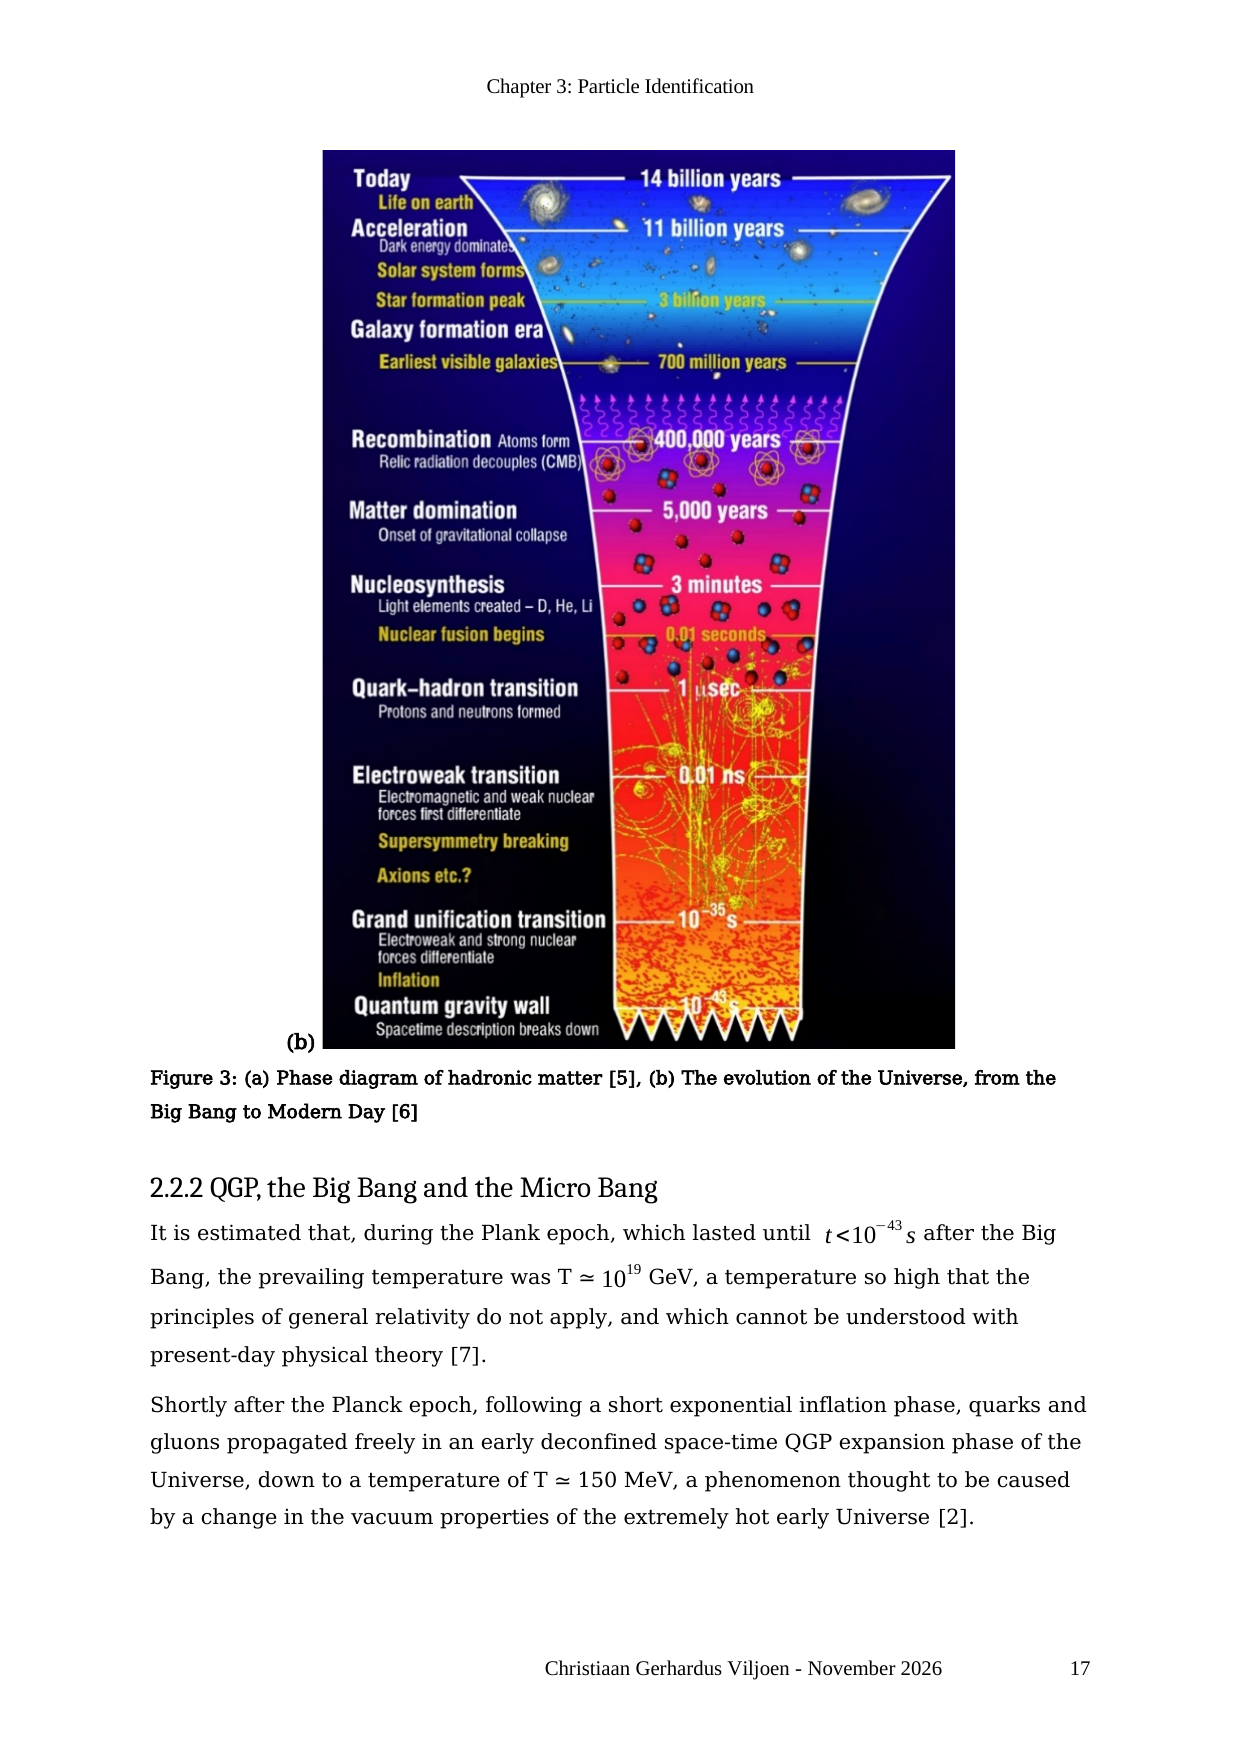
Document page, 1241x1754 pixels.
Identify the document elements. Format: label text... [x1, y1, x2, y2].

text Figure : (a) Phase diagram of hadronic matter , (b) The evolution of the Universe, from the Big Bang to Modern Day [150, 1066, 1090, 1122]
text It is estimated that, during the Plank epoch, which lasted until after the Big Bang, the prevailing temperature was T ≃ GeV, a temperature so high that the principles of general relativity do not apply, and which cannot be understood with present-day physical theory . [150, 1217, 1090, 1367]
picture [322, 150, 955, 1049]
text Shortly after the Planck epoch, following a short exponential inflation phase, quarks and gluons propagated freely in an early deconfined space-time QGP expansion phase of the Universe, down to a temperature of T ≃ 150 MeV, a phenomenon thought to be caused by a change in the vacuum properties of the extremely hot early Universe . [150, 1392, 1090, 1529]
subtitle QGP, the Big Bang and the Micro Bang [150, 1171, 1090, 1204]
